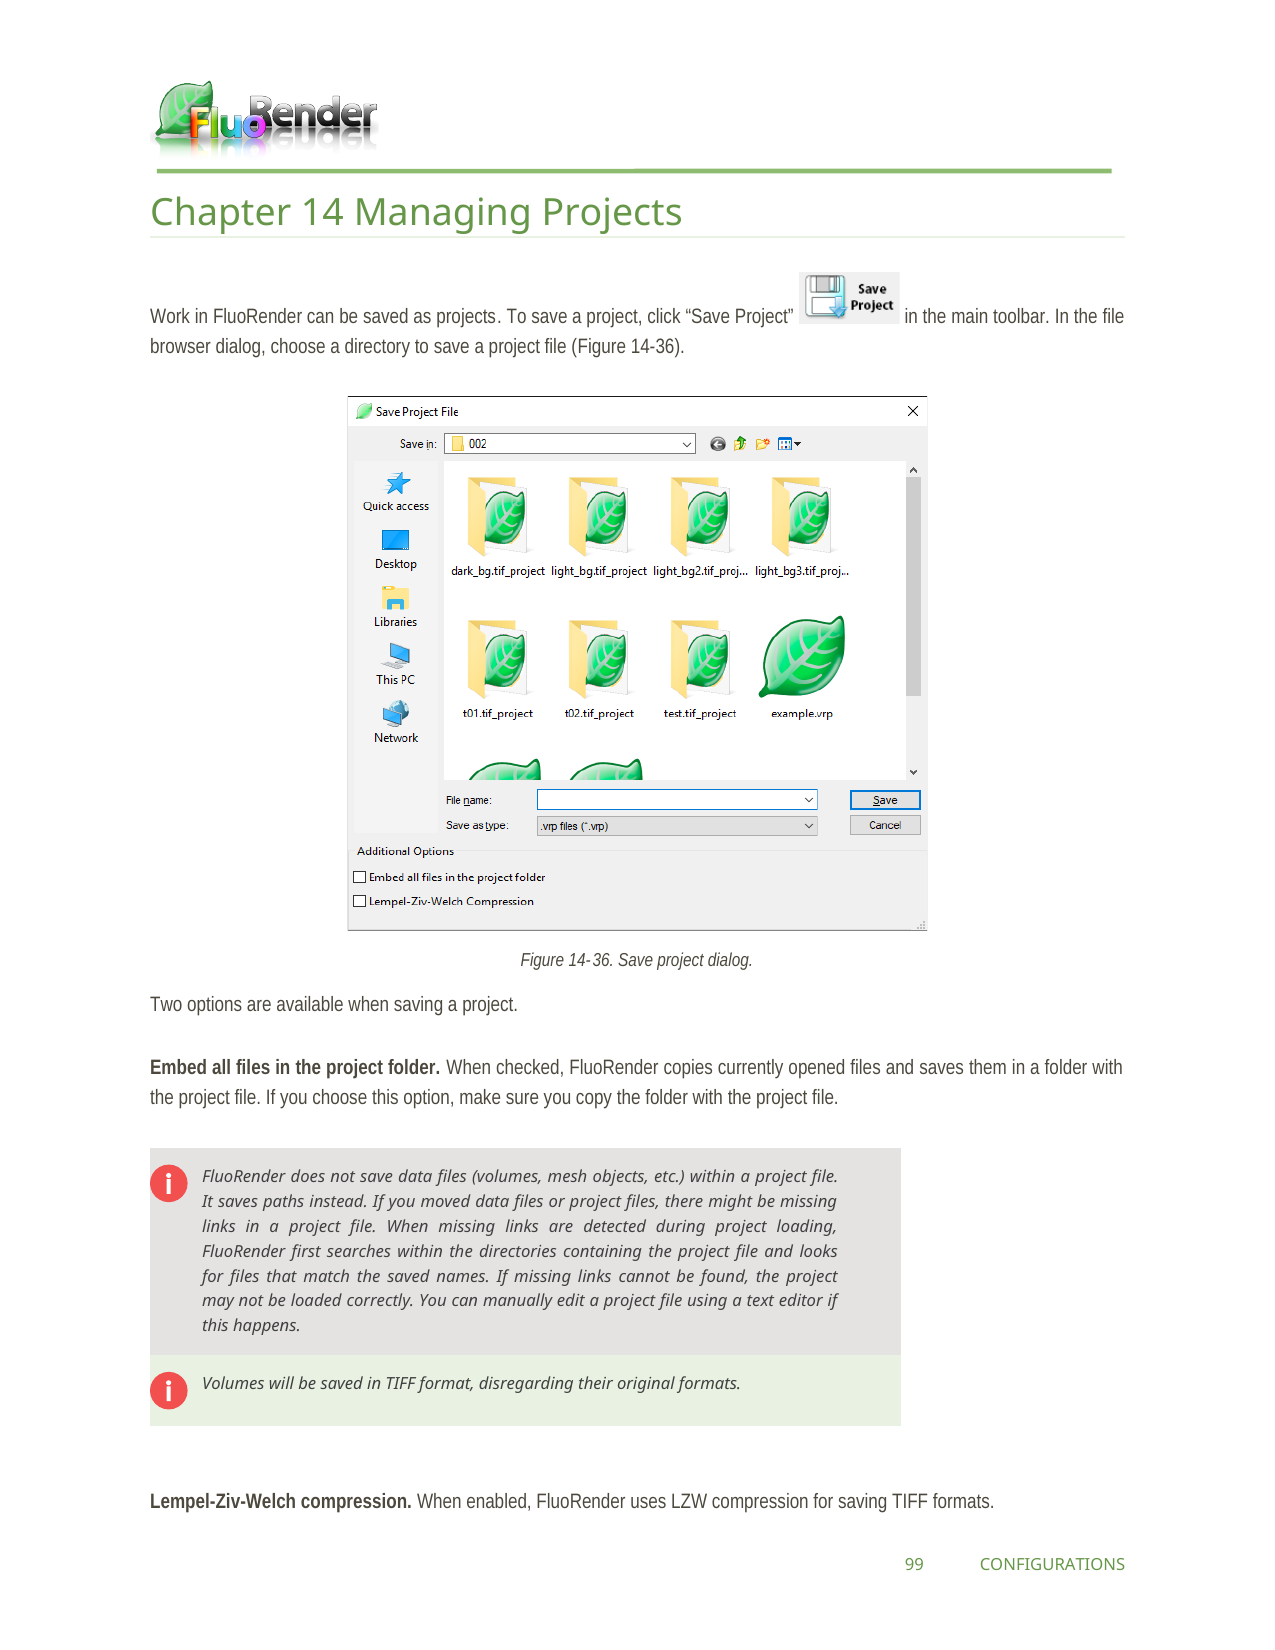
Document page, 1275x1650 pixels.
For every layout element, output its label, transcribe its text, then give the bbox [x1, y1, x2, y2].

subtitle Managing Projects [150, 185, 1125, 236]
picture [150, 75, 379, 162]
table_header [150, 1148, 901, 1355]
text Two options are available when saving a project. [150, 992, 1125, 1016]
picture [347, 396, 928, 931]
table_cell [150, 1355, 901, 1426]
text Lempel-Ziv-Welch compression. When enabled, FluoRender uses LZW compression for saving TIFF formats. [150, 1489, 1125, 1513]
picture [799, 272, 900, 324]
text Embed all files in the project folder. When checked, FluoRender copies currently opened files and saves them in a folder with the project file. If you choose this option, make sure you copy the folder with the project file. [150, 1055, 1125, 1109]
